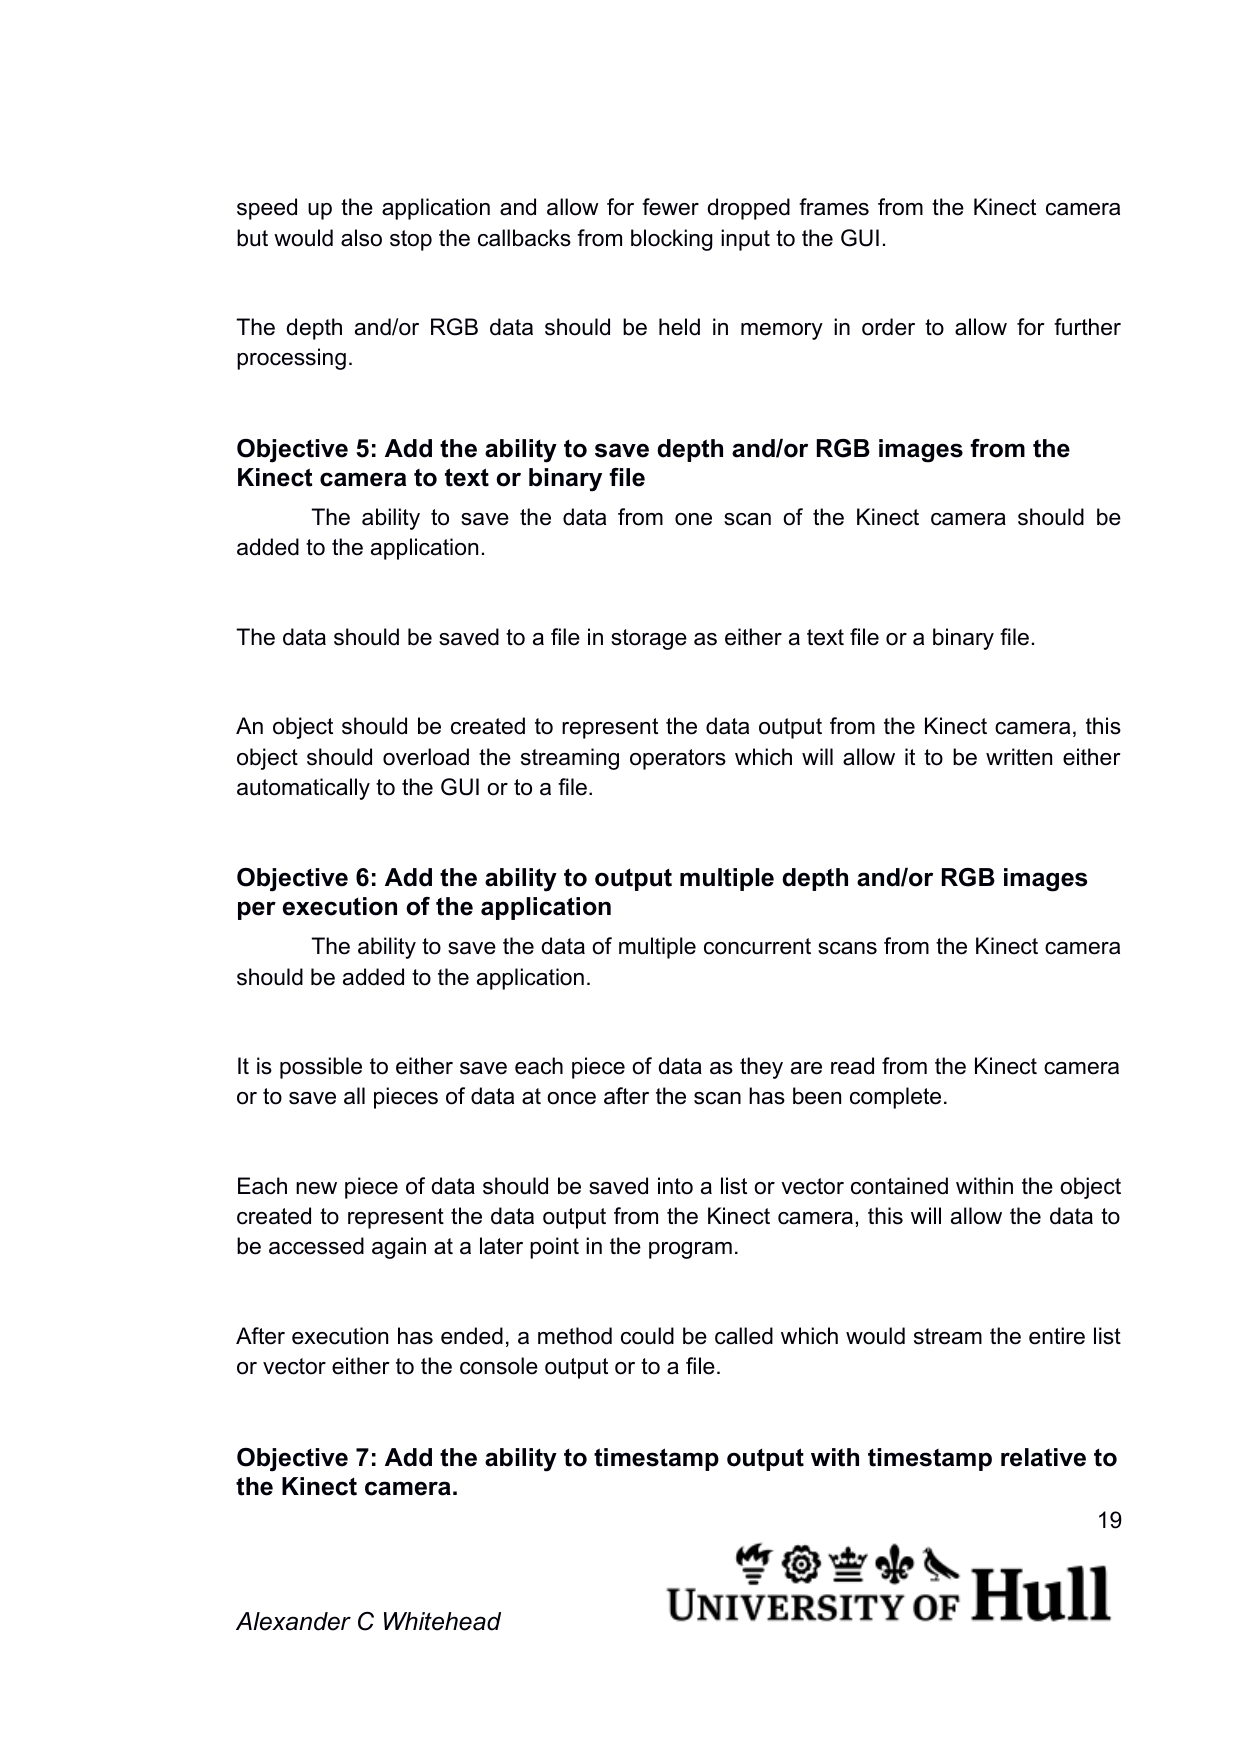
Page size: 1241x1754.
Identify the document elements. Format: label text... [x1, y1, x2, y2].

picture [660, 1533, 1120, 1631]
text After execution has ended, a method could be called which would stream the entire list or vector either to the console output or to a file. [236, 1323, 1122, 1379]
text It is possible to either save each piece of data as they are read from the Kinect camera or to save all pieces of data at once after the scan has been complete. [236, 1053, 1122, 1110]
subtitle Objective 6: Add the ability to output multiple depth and/or RGB images per execution of the application [236, 863, 1122, 921]
text The data should be saved to a file in storage as either a text file or a binary file. [236, 624, 1122, 650]
text The ability to save the data from one scan of the Kinect camera should be added to the application. [236, 504, 1122, 561]
text The ability to save the data of multiple concurrent scans from the Kinect camera should be added to the application. [236, 933, 1122, 990]
text Each new piece of data should be saved into a list or vector contained within the object created to represent the data output from the Kinect camera, this will allow the data to be accessed again at a later point in the program. [236, 1173, 1122, 1260]
text The depth and/or RGB data should be held in memory in order to allow for further processing. [236, 314, 1122, 371]
subtitle Objective 7: Add the ability to timestamp output with timestamp relative to the Kinect camera. [236, 1443, 1122, 1500]
subtitle Objective 5: Add the ability to save depth and/or RGB images from the Kinect camera to text or binary file [236, 434, 1122, 491]
text An object should be created to represent the data output from the Kinect camera, this object should overload the streaming operators which will allow it to be written either automatically to the GUI or to a file. [236, 713, 1122, 800]
